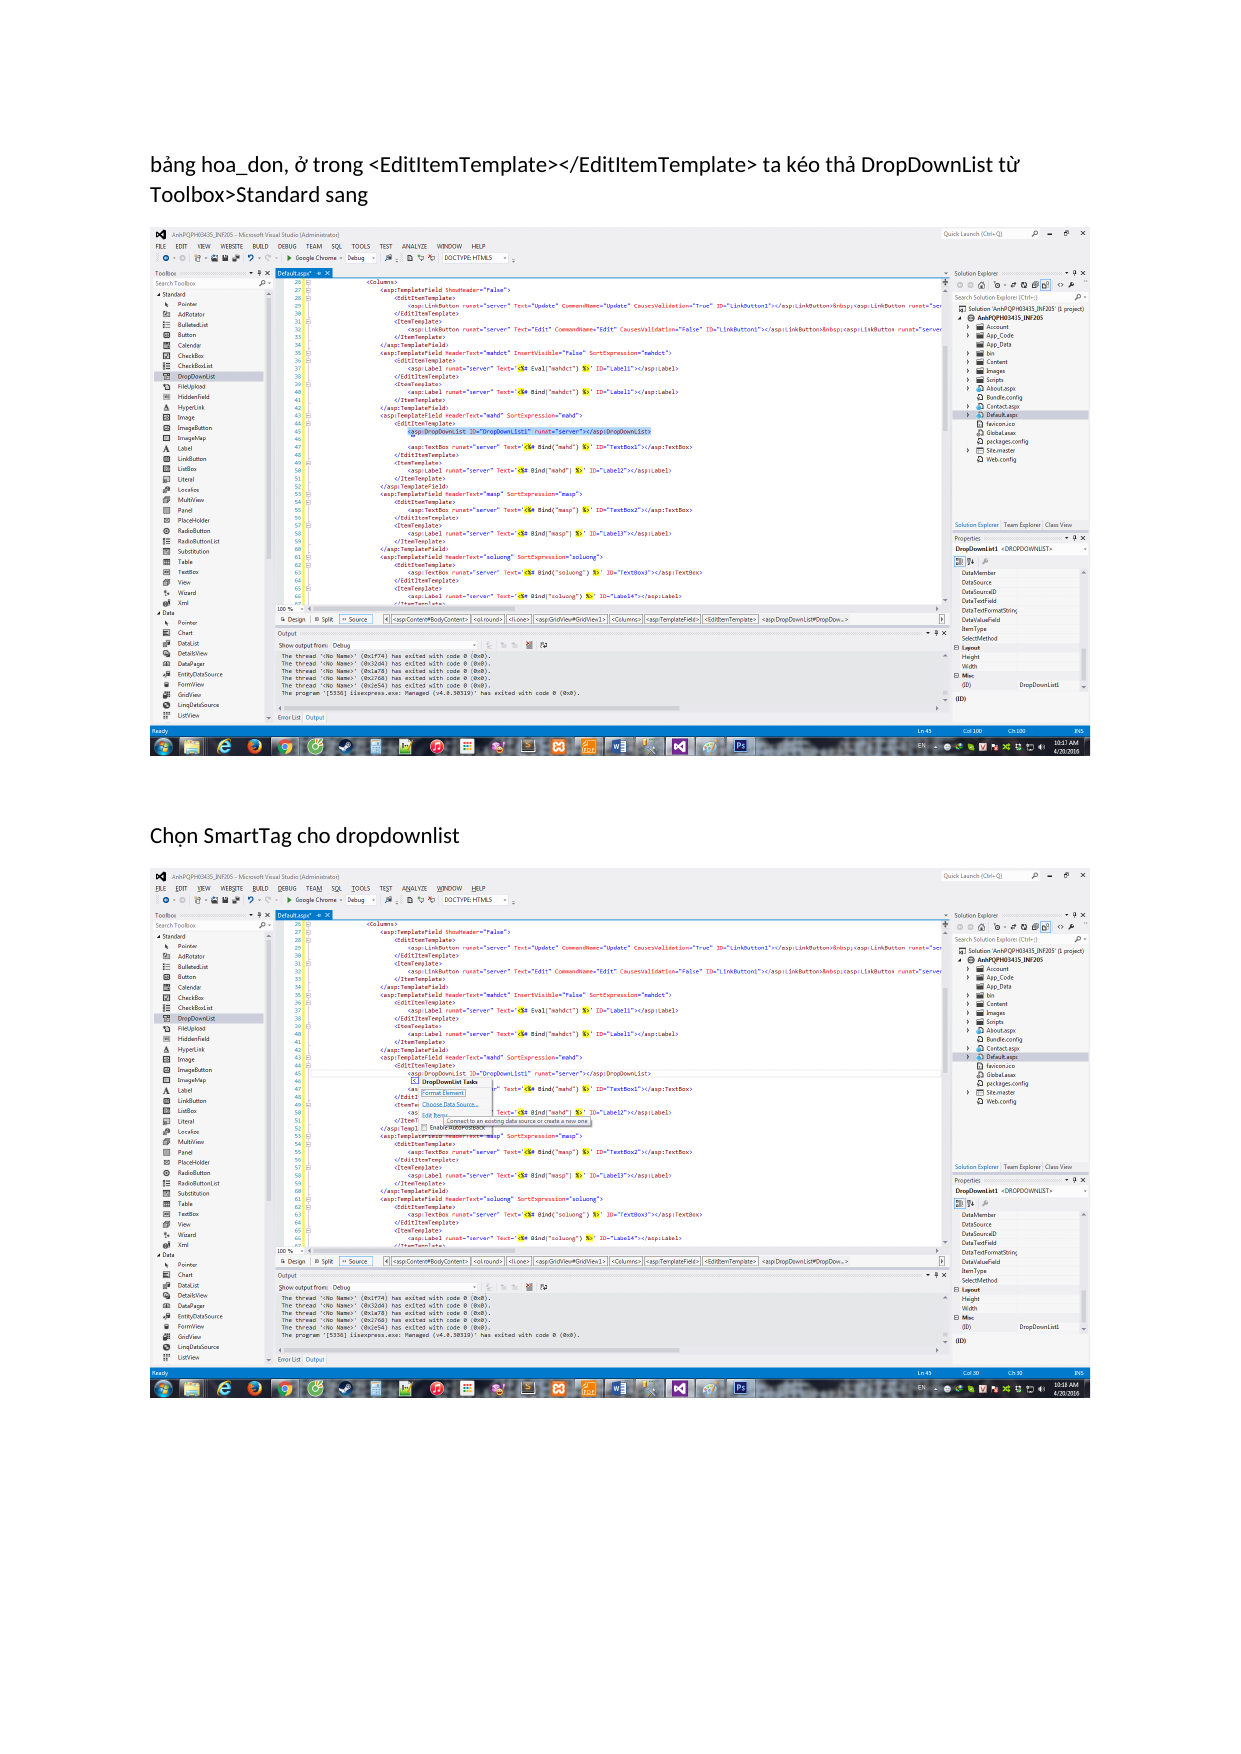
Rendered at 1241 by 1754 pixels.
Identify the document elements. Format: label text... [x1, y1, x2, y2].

picture [150, 227, 1091, 756]
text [150, 150, 1090, 208]
picture [150, 868, 1091, 1398]
text Chọn SmartTag cho dropdownlist [150, 822, 1090, 850]
